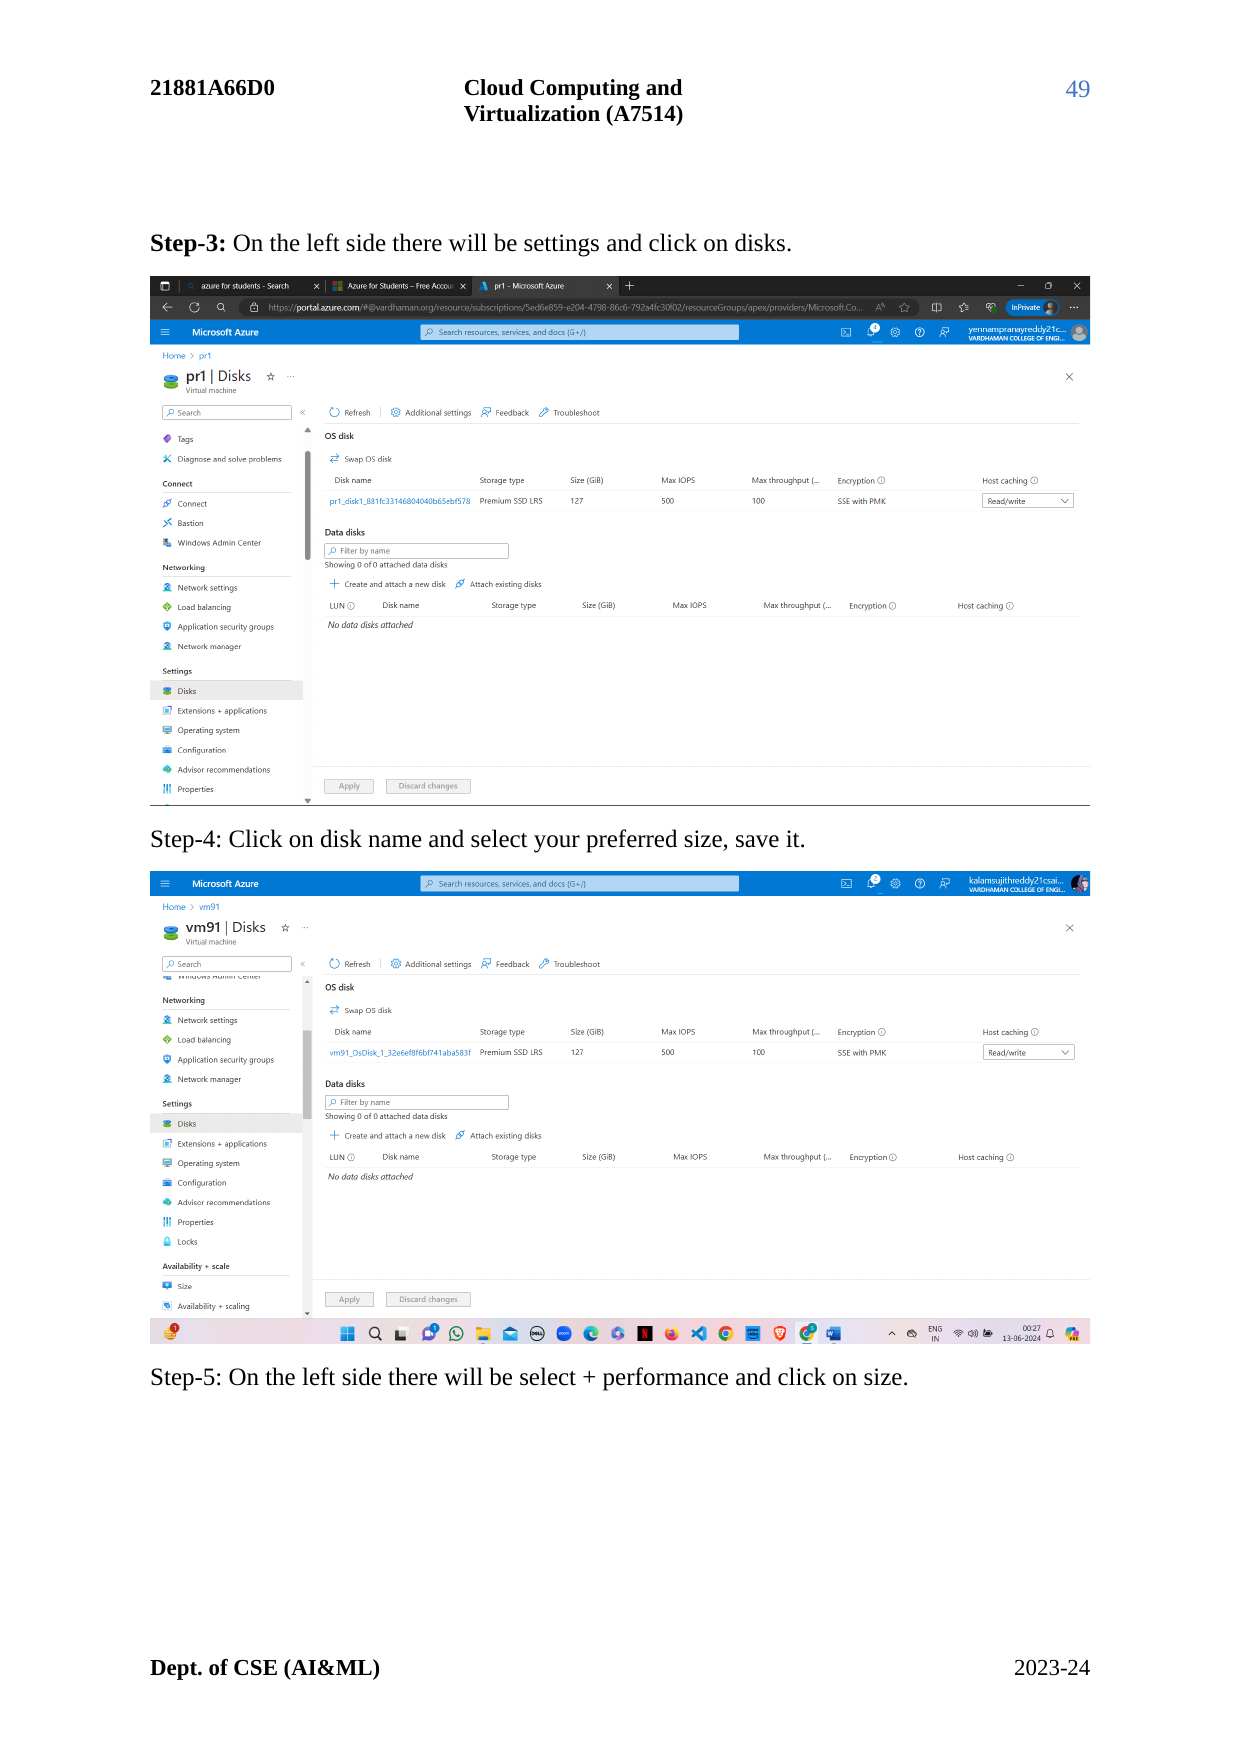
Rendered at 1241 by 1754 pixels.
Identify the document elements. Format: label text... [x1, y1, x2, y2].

text Step-4: Click on disk name and select your preferred size, save it. [150, 824, 1090, 853]
text Step-5: On the left side there will be select + performance and click on size. [150, 1362, 1090, 1391]
picture [150, 871, 1091, 1344]
text Step-3: On the left side there will be settings and click on disks. [150, 228, 1090, 257]
picture [150, 276, 1091, 806]
